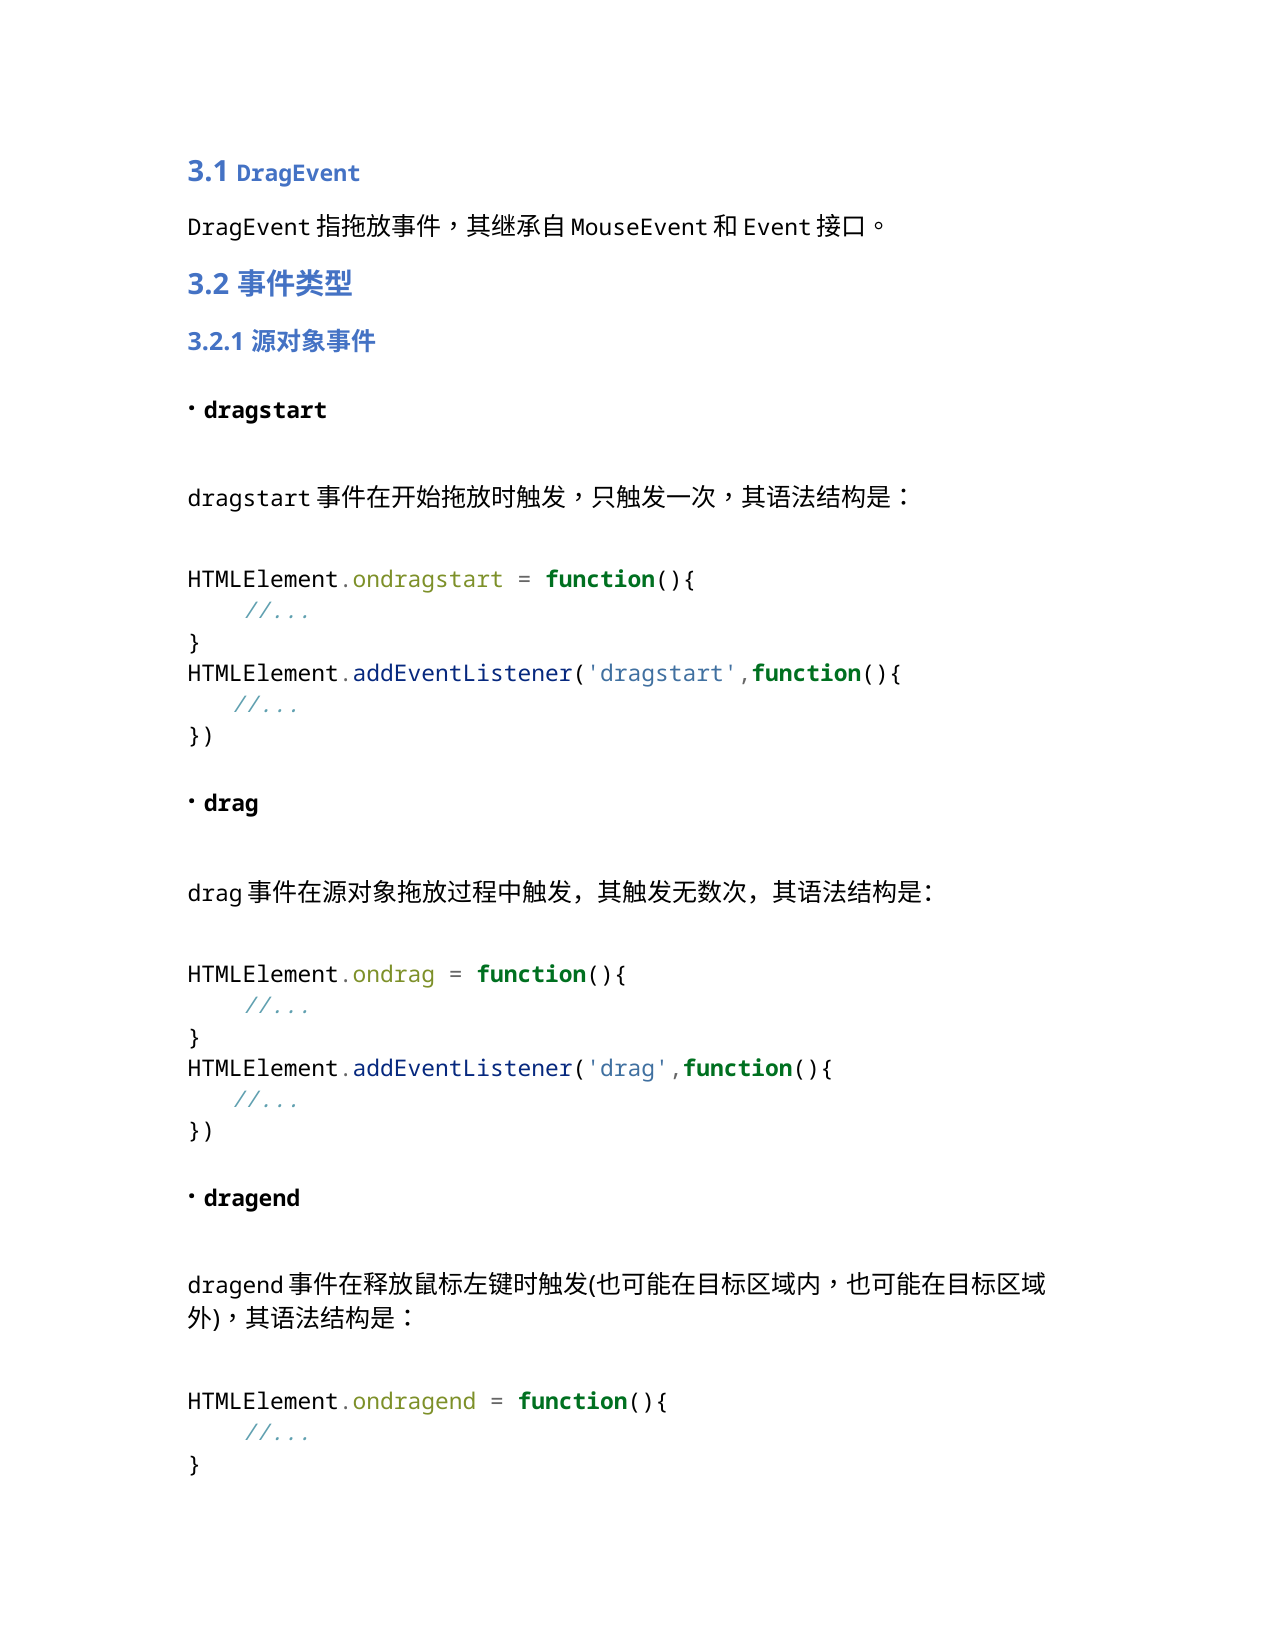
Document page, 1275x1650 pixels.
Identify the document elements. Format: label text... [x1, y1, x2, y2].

text HTMLElement.ondragstart = function(){ //... } HTMLElement.addEventListener('dragstart',function(){ //... }) [187, 532, 1087, 751]
text DragEvent指拖放事件，其继承自MouseEvent和Event接口。 [187, 208, 1087, 242]
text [187, 1354, 1087, 1479]
subtitle 3.2.1 源对象事件 [187, 324, 1087, 358]
text dragstart事件在开始拖放时触发，只触发一次，其语法结构是： [187, 479, 1087, 513]
subtitle 3.1 DragEvent [187, 150, 1087, 190]
text dragend事件在释放鼠标左键时触发(也可能在目标区域内，也可能在目标区域外)，其语法结构是： [187, 1267, 1087, 1335]
text HTMLElement.ondrag = function(){ //... } HTMLElement.addEventListener('drag',function(){ //... }) [187, 927, 1087, 1146]
text drag事件在源对象拖放过程中触发，其触发无数次，其语法结构是： [187, 872, 1087, 908]
subtitle · dragstart [187, 387, 1087, 427]
subtitle 3.2 事件类型 [187, 263, 1087, 303]
subtitle · dragend [187, 1175, 1087, 1214]
subtitle · drag [187, 780, 1087, 819]
